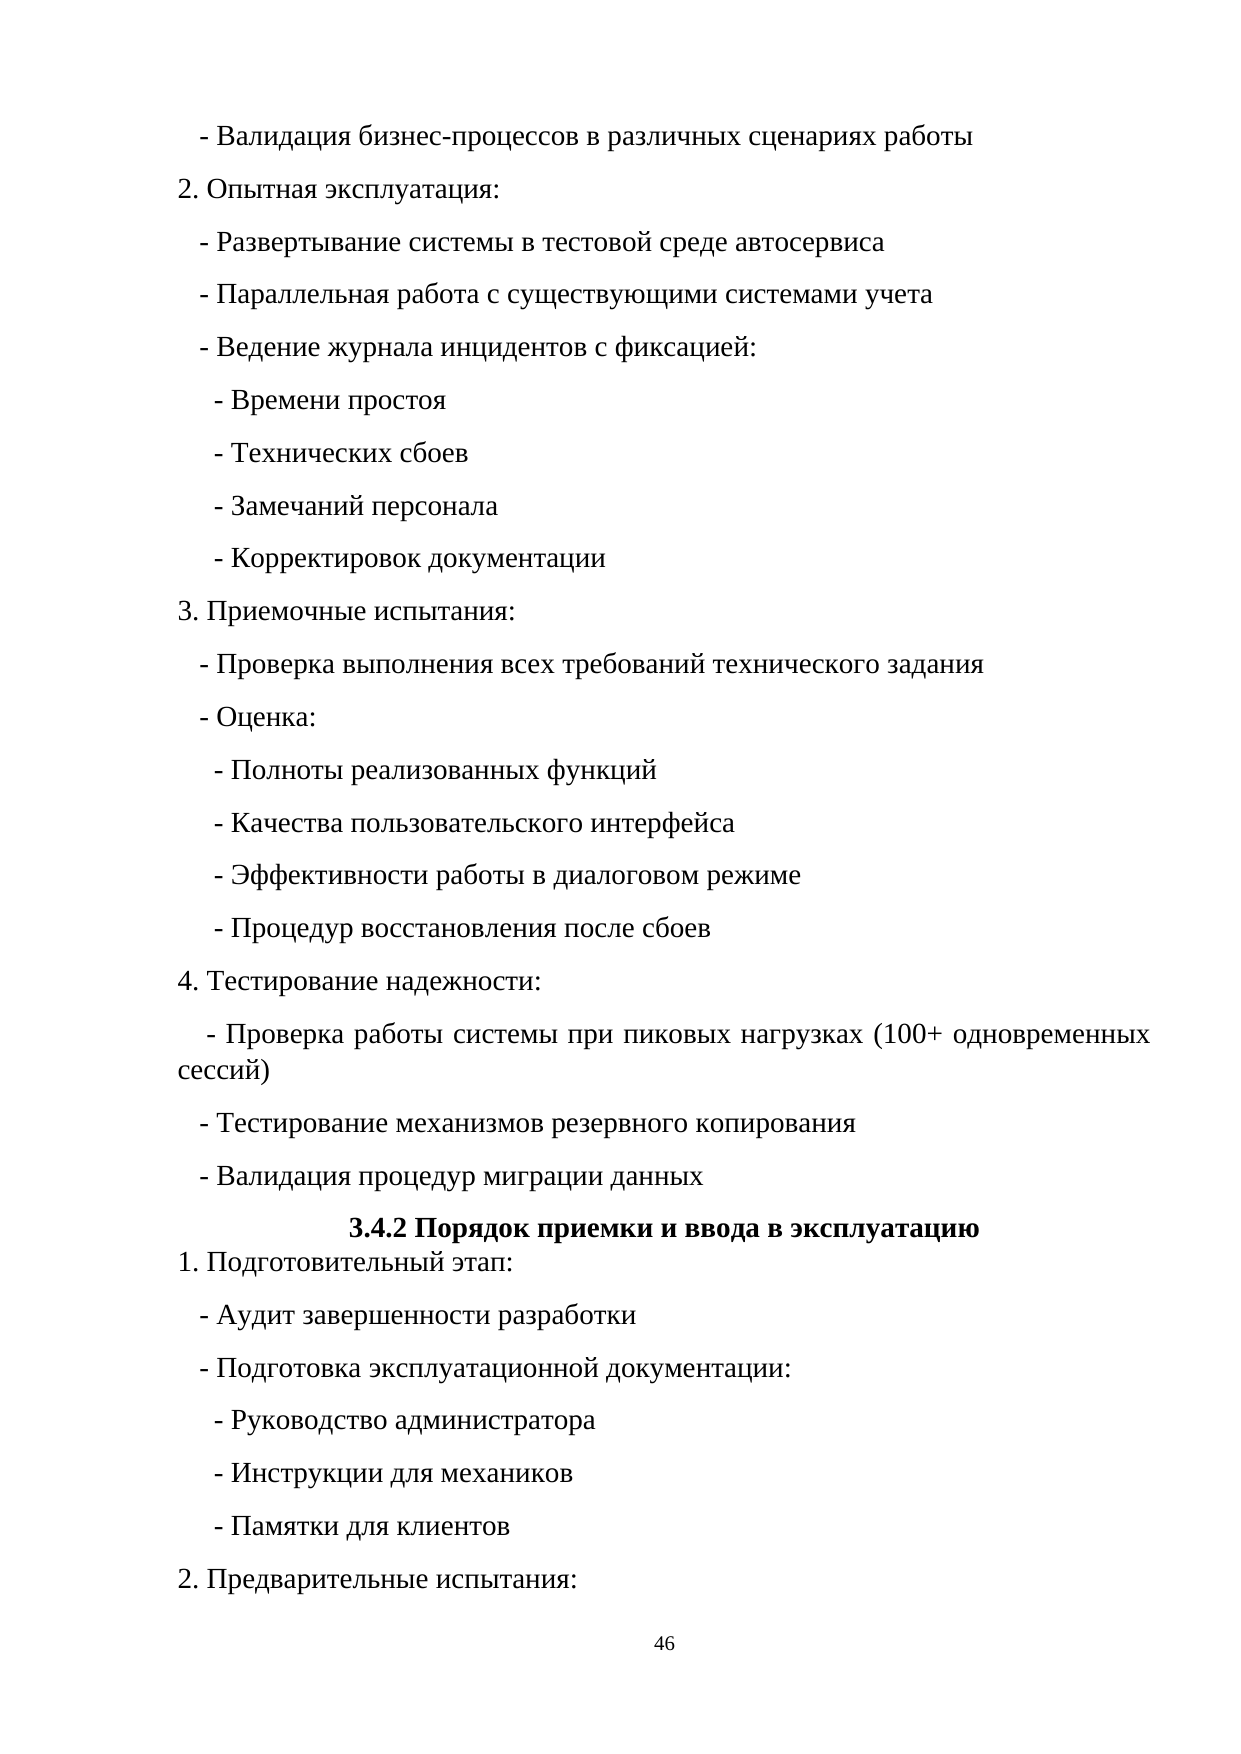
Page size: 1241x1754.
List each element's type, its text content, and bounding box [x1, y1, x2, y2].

text - Замечаний персонала [177, 488, 1152, 521]
text - Корректировок документации [177, 541, 1152, 574]
text - Полноты реализованных функций [177, 752, 1152, 785]
text - Подготовка эксплуатационной документации: [177, 1350, 1152, 1383]
text - Технических сбоев [177, 435, 1152, 468]
text - Эффективности работы в диалоговом режиме [177, 857, 1152, 891]
text 4. Тестирование надежности: [177, 963, 1152, 997]
text - Качества пользовательского интерфейса [177, 805, 1152, 838]
text 1. Подготовительный этап: [177, 1244, 1152, 1278]
text - Инструкции для механиков [177, 1455, 1152, 1489]
text - Валидация процедур миграции данных [177, 1158, 1152, 1191]
text - Памятки для клиентов [177, 1508, 1152, 1542]
text - Проверка работы системы при пиковых нагрузках (100+ одновременных сессий) [177, 1016, 1152, 1086]
subtitle 3.4.2 Порядок приемки и ввода в эксплуатацию [177, 1211, 1152, 1244]
text - Проверка выполнения всех требований технического задания [177, 646, 1152, 680]
text - Ведение журнала инцидентов с фиксацией: [177, 329, 1152, 363]
text - Руководство администратора [177, 1402, 1152, 1436]
text - Оценка: [177, 699, 1152, 733]
text 2. Опытная эксплуатация: [177, 171, 1152, 204]
text - Развертывание системы в тестовой среде автосервиса [177, 224, 1152, 257]
text - Параллельная работа с существующими системами учета [177, 277, 1152, 310]
text - Аудит завершенности разработки [177, 1297, 1152, 1330]
text - Процедур восстановления после сбоев [177, 910, 1152, 944]
text 3. Приемочные испытания: [177, 593, 1152, 627]
text 2. Предварительные испытания: [177, 1561, 1152, 1594]
text - Тестирование механизмов резервного копирования [177, 1105, 1152, 1138]
text - Времени простоя [177, 382, 1152, 416]
text - Валидация бизнес-процессов в различных сценариях работы [177, 118, 1152, 152]
